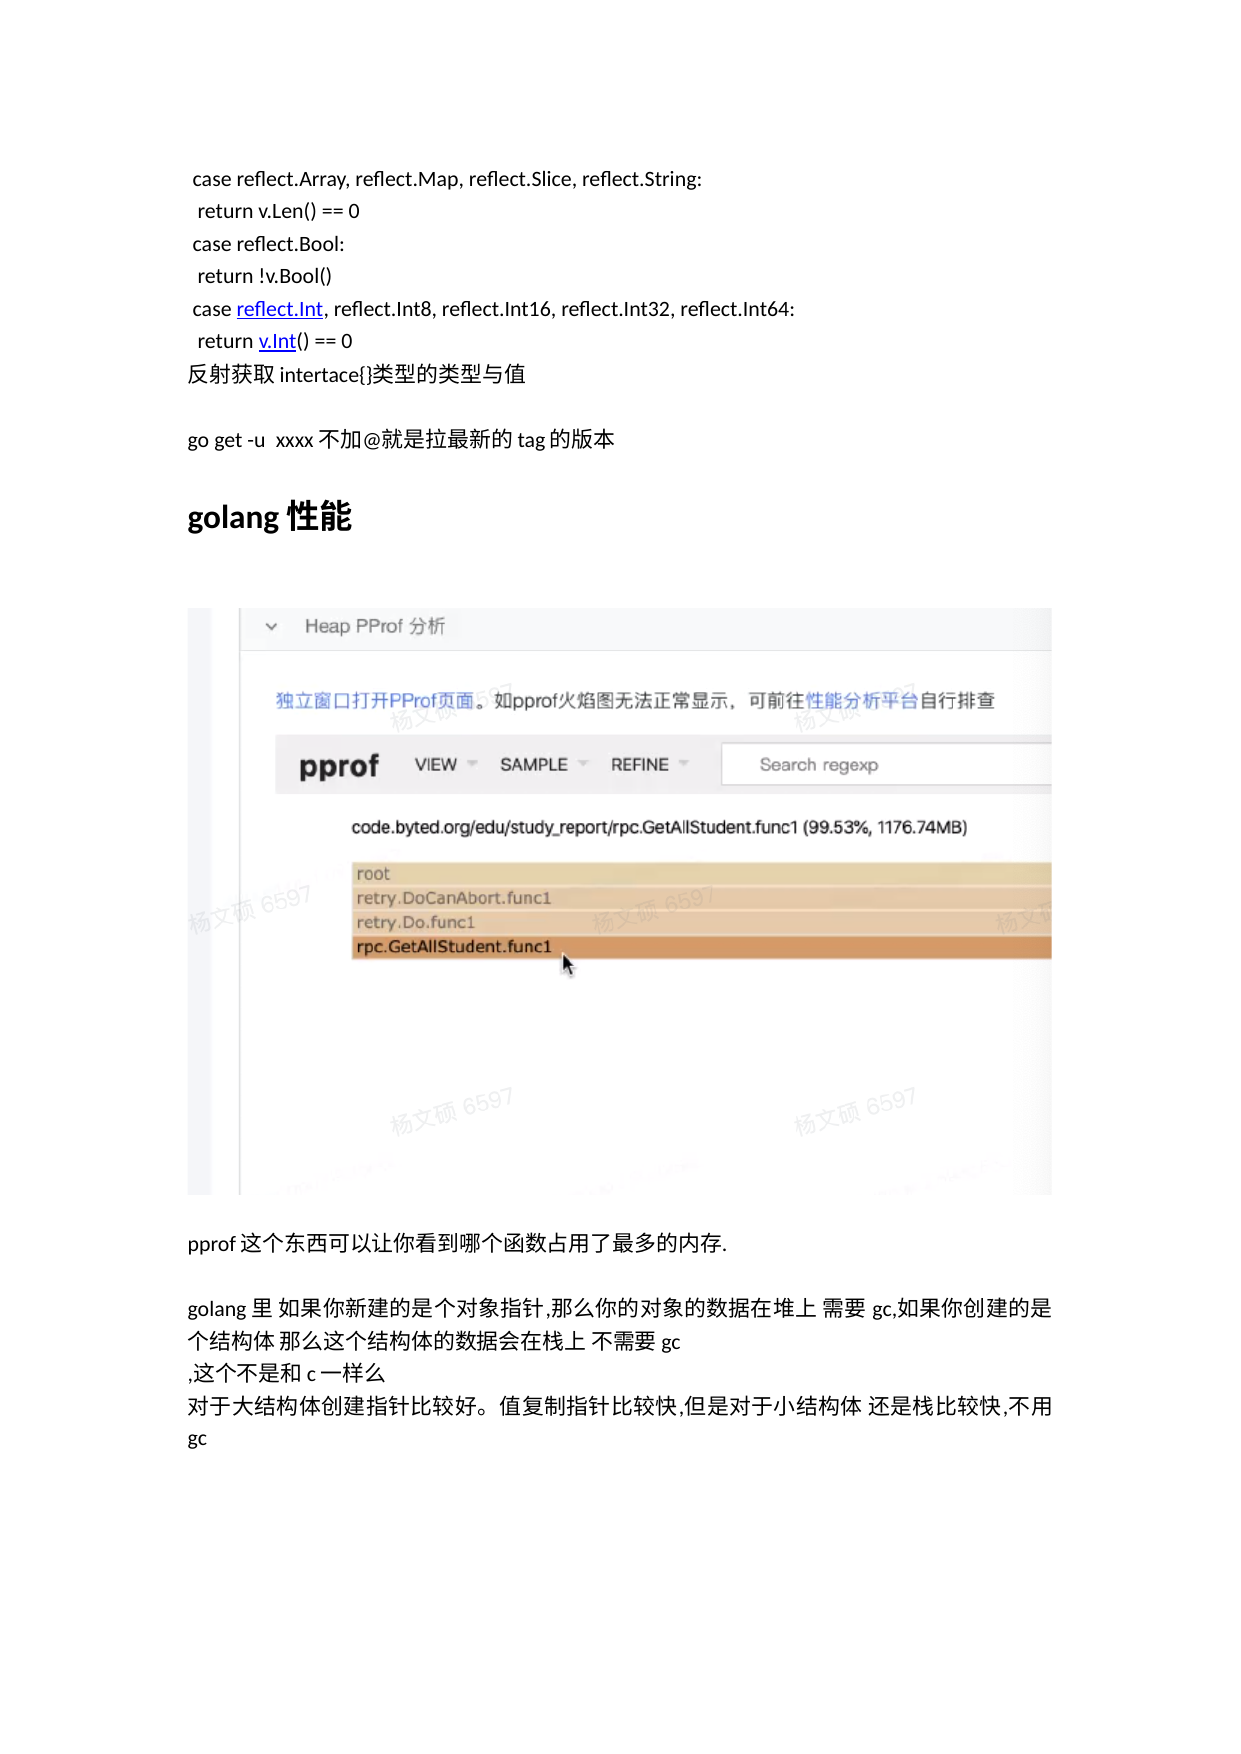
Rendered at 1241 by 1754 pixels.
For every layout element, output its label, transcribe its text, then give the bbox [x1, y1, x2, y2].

text go get -u xxxx 不加@就是拉最新的tag的版本 [187, 422, 1053, 454]
text 对于大结构体创建指针比较好。值复制指针比较快,但是对于小结构体 还是栈比较快,不用gc [187, 1388, 1053, 1453]
text ,这个不是和c一样么 [187, 1356, 1053, 1388]
text case reflect.Array, reflect.Map, reflect.Slice, reflect.String: [187, 162, 1053, 194]
text case reflect.Bool: [187, 227, 1053, 259]
text case reflect.Int, reflect.Int8, reflect.Int16, reflect.Int32, reflect.Int64: [187, 292, 1053, 324]
picture [187, 608, 1052, 1195]
text return v.Len() == 0 [187, 194, 1053, 227]
text return !v.Bool() [187, 259, 1053, 292]
subtitle golang性能 [187, 482, 1053, 547]
text pprof这个东西可以让你看到哪个函数占用了最多的内存. [187, 1226, 1053, 1258]
text 反射获取intertace{}类型的类型与值 [187, 357, 1053, 389]
text golang里 如果你新建的是个对象指针,那么你的对象的数据在堆上 需要gc,如果你创建的是个结构体 那么这个结构体的数据会在栈上 不需要gc [187, 1291, 1053, 1356]
text return v.Int() == 0 [187, 324, 1053, 357]
